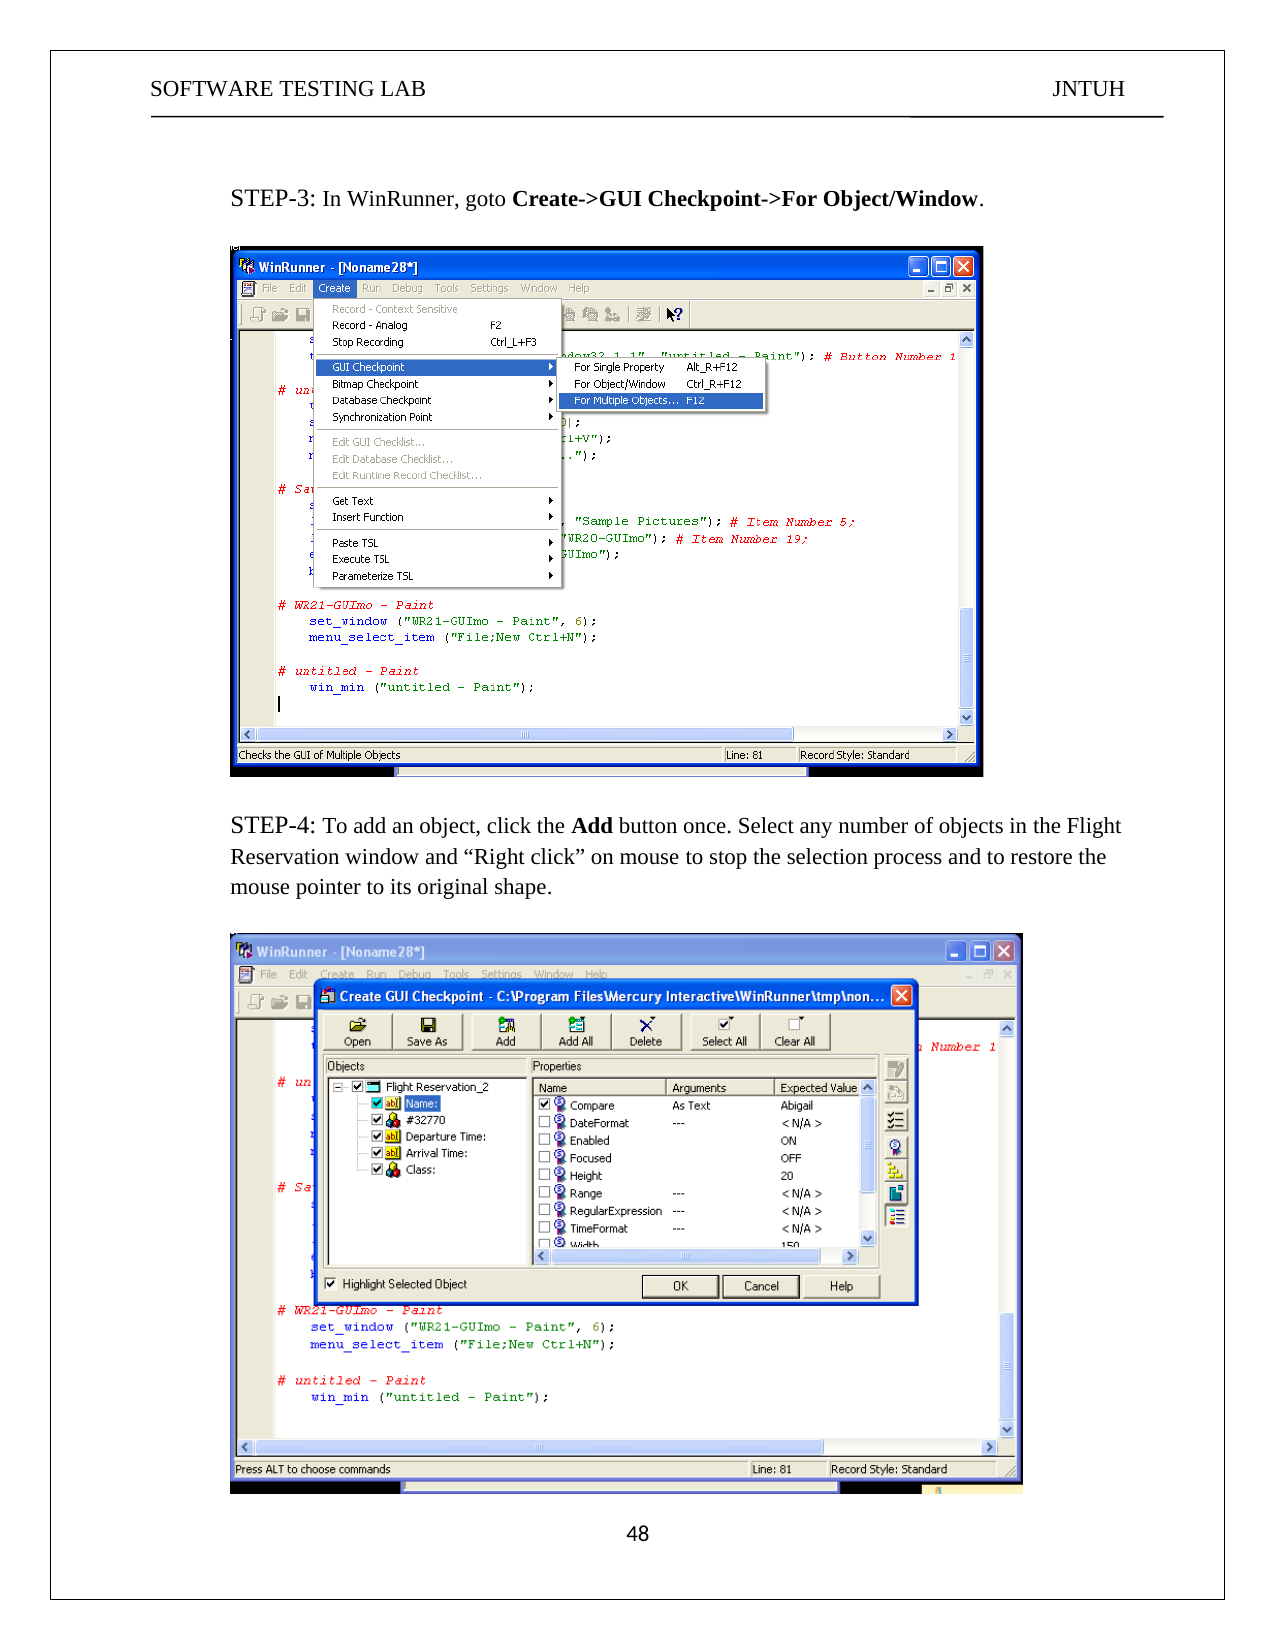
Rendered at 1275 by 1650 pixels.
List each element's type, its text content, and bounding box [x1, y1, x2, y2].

picture [230, 933, 1023, 1494]
list STEP-4: To add an object, click the Add button once. Select any number of objects in the Flight Reservation window and “Right click” on mouse to stop the selection process and to restore the mouse pointer to its original shape. [230, 811, 1125, 900]
picture [230, 246, 984, 777]
list STEP-3: In WinRunner, goto Create->GUI Checkpoint->For Object/Window. [230, 183, 1125, 212]
